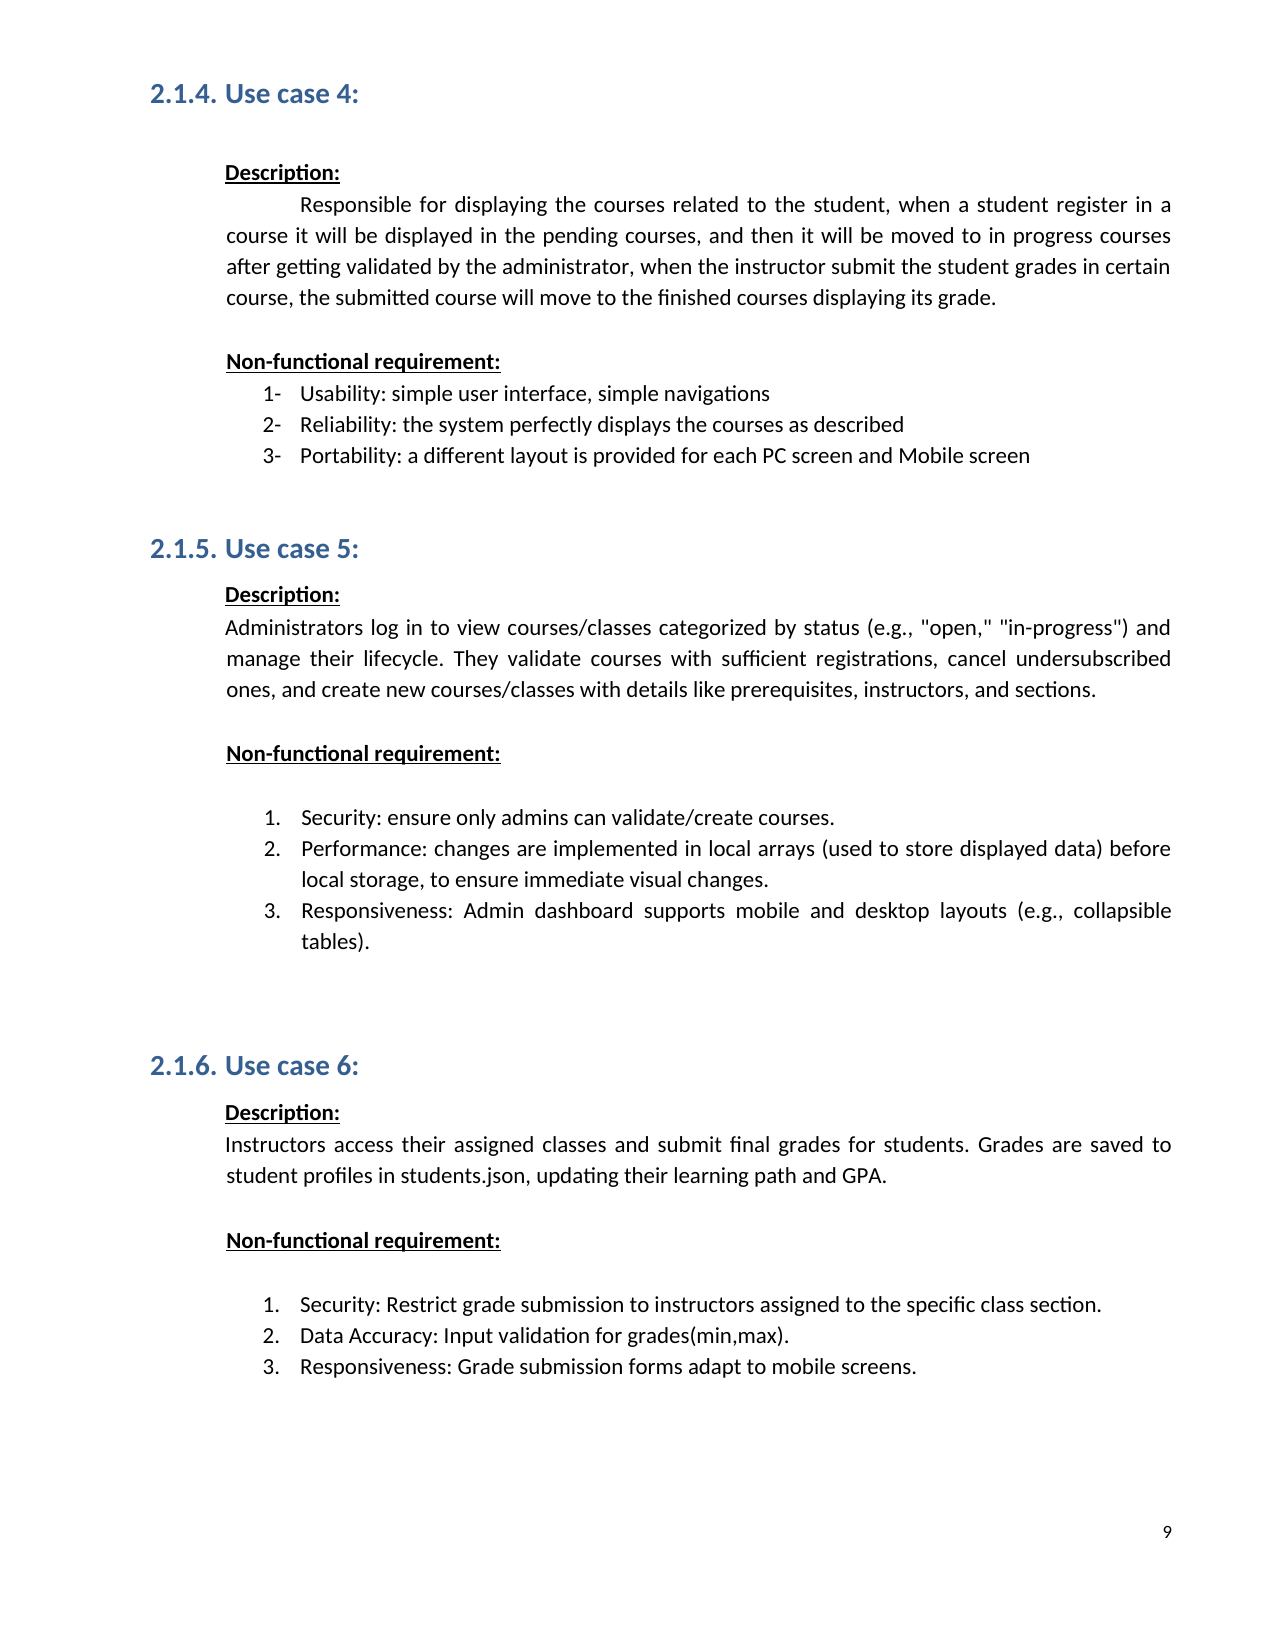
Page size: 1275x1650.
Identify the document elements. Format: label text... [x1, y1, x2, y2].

text Non-functional requirement: [225, 739, 1173, 767]
list Responsiveness: Grade submission forms adapt to mobile screens. [262, 1352, 1173, 1380]
list Data Accuracy: Input validation for grades(min,max). [262, 1321, 1173, 1349]
text Instructors access their assigned classes and submit final grades for students. Grades are saved to student profiles in students.json, updating their learning path and GPA. [225, 1131, 1173, 1189]
subtitle Use case 4: [150, 75, 1200, 111]
subtitle Use case 5: [150, 530, 1200, 565]
text Description: [225, 581, 1173, 609]
text Description: [225, 158, 1173, 186]
list Reliability: the system perfectly displays the courses as described [262, 411, 1173, 438]
text Administrators log in to view courses/classes categorized by status (e.g., "open," "in-progress") and manage their lifecycle. They validate courses with sufficient registrations, cancel undersubscribed ones, and create new courses/classes with details like prerequisites, instructors, and sections. [225, 613, 1173, 703]
list Security: ensure only admins can validate/create courses. [263, 803, 1173, 831]
text Description: [225, 1098, 1173, 1126]
subtitle Use case 6: [150, 1047, 1200, 1083]
list Security: Restrict grade submission to instructors assigned to the specific class section. [262, 1290, 1173, 1318]
list Portability: a different layout is provided for each PC screen and Mobile screen [262, 442, 1173, 469]
text Non-functional requirement: [225, 1226, 1173, 1254]
list Usability: simple user interface, simple navigations [262, 379, 1173, 407]
list Performance: changes are implemented in local arrays (used to store displayed data) before local storage, to ensure immediate visual changes. [263, 834, 1173, 893]
text Non-functional requirement: [225, 347, 1173, 375]
text Responsible for displaying the courses related to the student, when a student register in a course it will be displayed in the pending courses, and then it will be moved to in progress courses after getting validated by the administrator, when the instructor submit the student grades in certain course, the submitted course will move to the finished courses displaying its grade. [225, 190, 1173, 311]
list Responsiveness: Admin dashboard supports mobile and desktop layouts (e.g., collapsible tables). [263, 896, 1173, 955]
